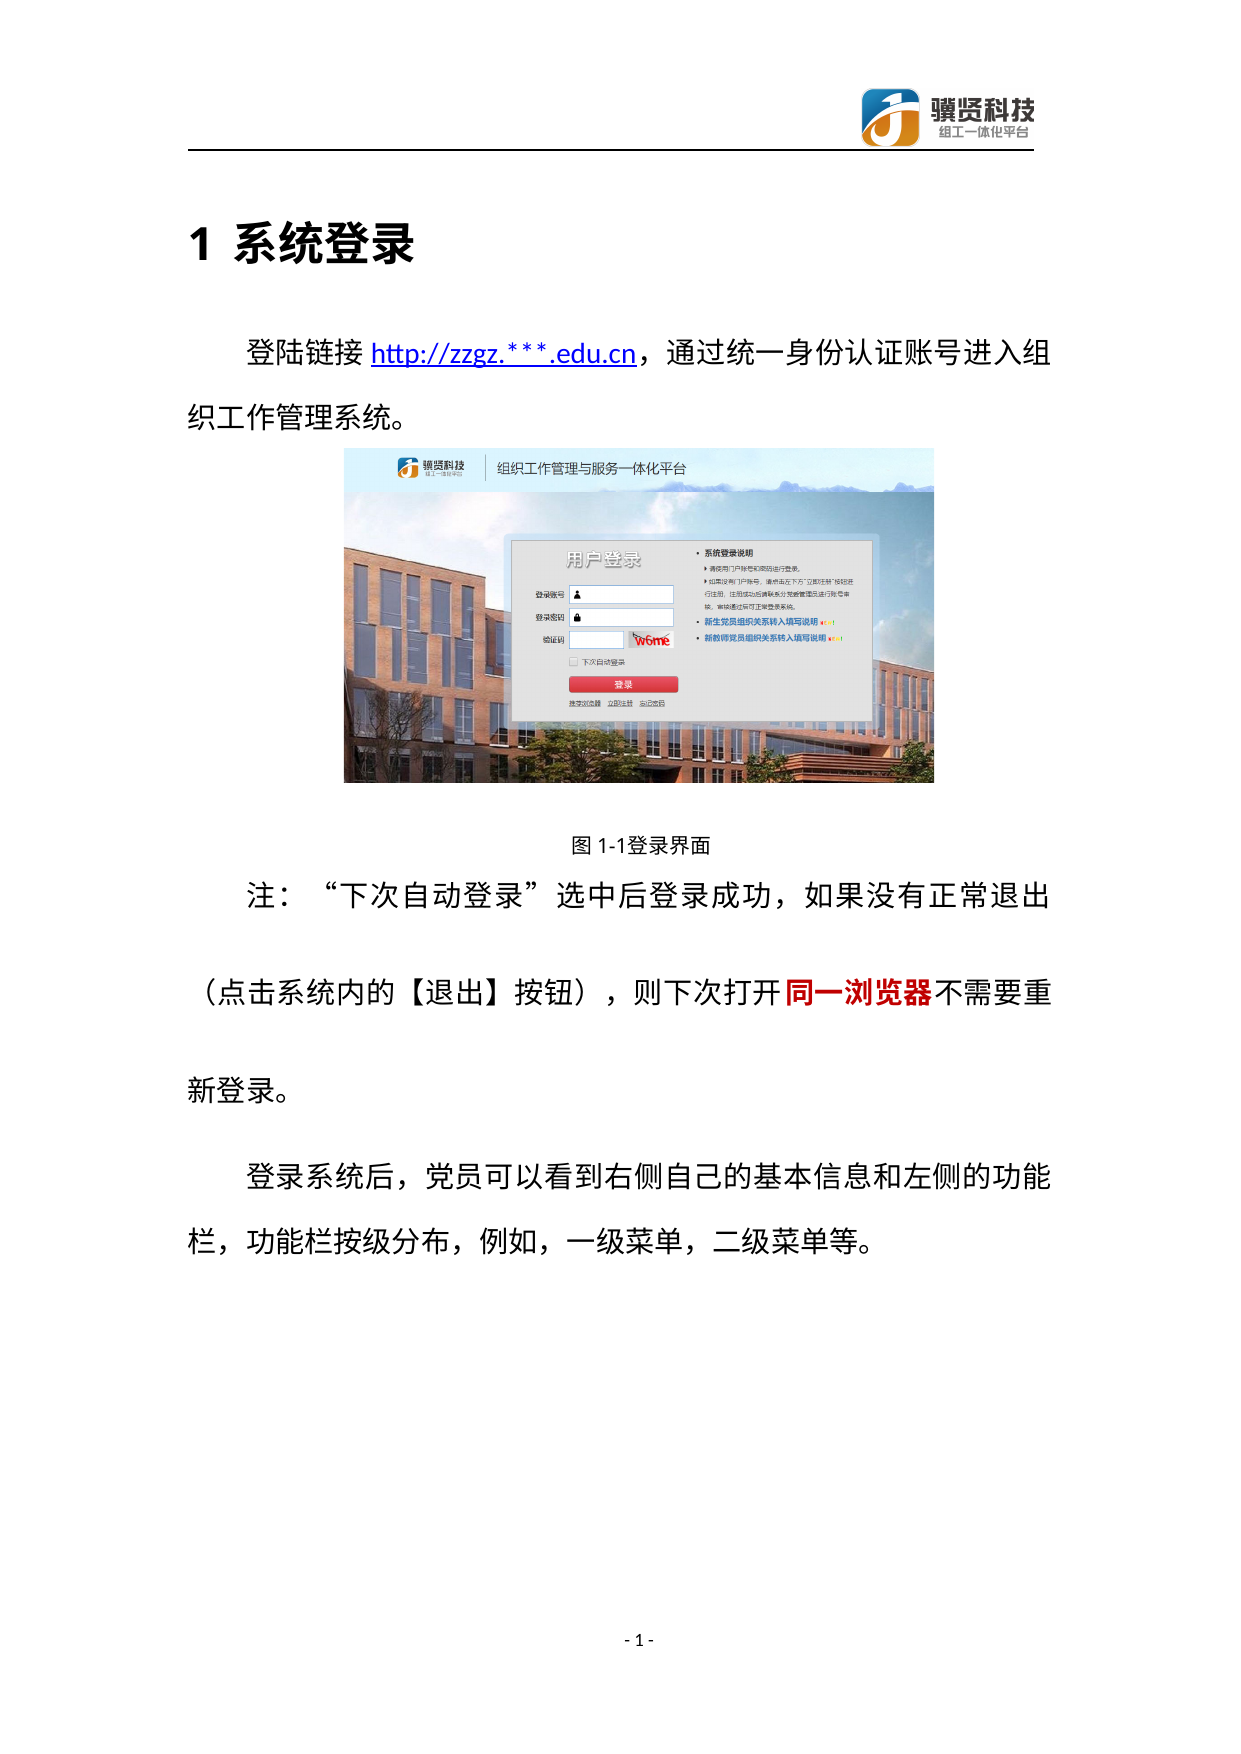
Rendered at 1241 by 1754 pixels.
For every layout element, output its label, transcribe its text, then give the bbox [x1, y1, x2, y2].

text 图 1-1登录界面 [187, 828, 1053, 861]
picture [343, 448, 935, 783]
text 登陆链接http://zzgz.***.edu.cn，通过统一身份认证账号进入组织工作管理系统。 [187, 318, 1053, 448]
subtitle 系统登录 [187, 191, 1053, 289]
text 注：“下次自动登录”选中后登录成功，如果没有正常退出（点击系统内的【退出】按钮），则下次打开同一浏览器不需要重新登录。 [187, 861, 1053, 1121]
picture [861, 88, 1034, 147]
text 登录系统后，党员可以看到右侧自己的基本信息和左侧的功能栏，功能栏按级分布，例如，一级菜单，二级菜单等。 [187, 1142, 1053, 1272]
